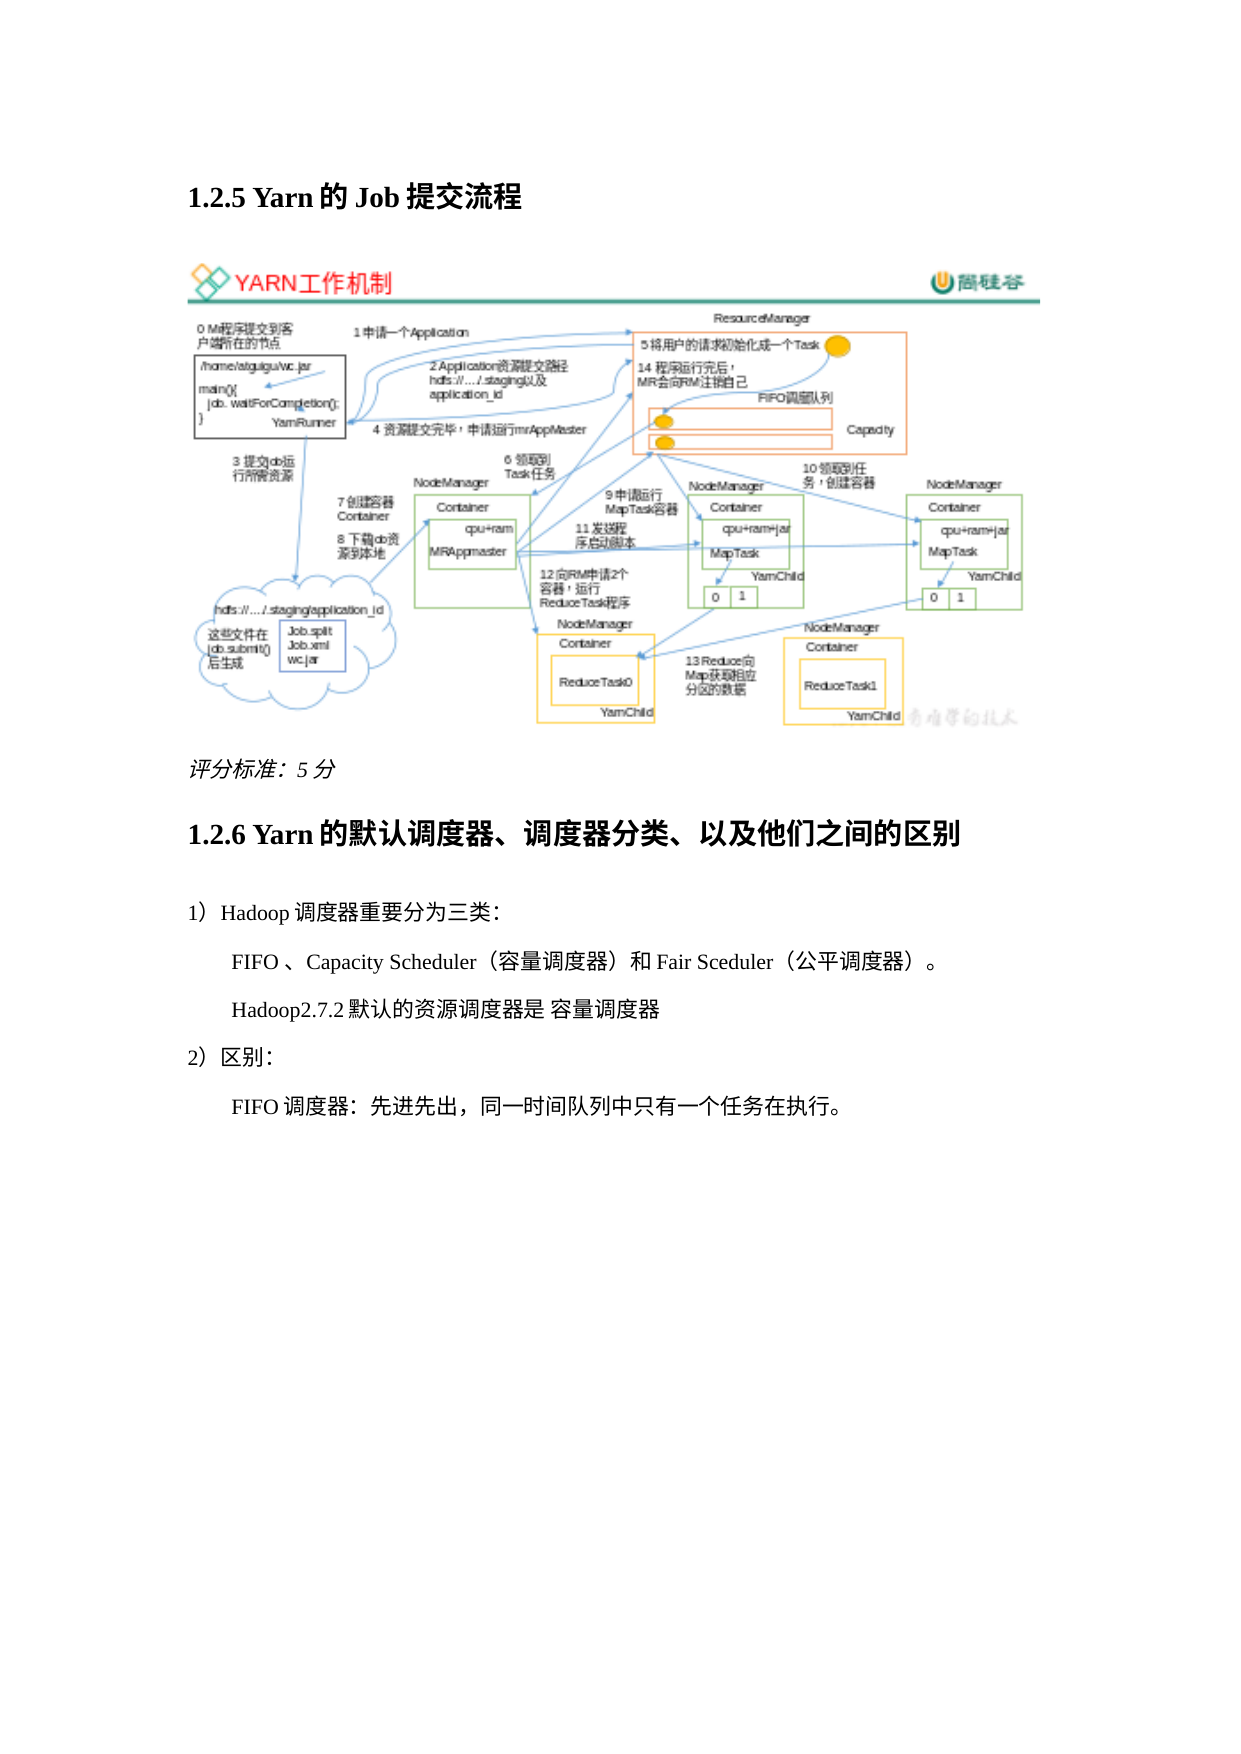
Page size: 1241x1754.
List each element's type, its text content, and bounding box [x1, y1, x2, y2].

text FIFO 、Capacity Scheduler（容量调度器）和Fair Sceduler（公平调度器）。 [231, 943, 1053, 976]
text 2）区别： [187, 1040, 1053, 1072]
subtitle 1.2.6 Yarn的默认调度器、调度器分类、以及他们之间的区别 [187, 799, 1053, 864]
subtitle 1.2.5 Yarn的Job提交流程 [187, 162, 1053, 227]
text 评分标准：5分 [187, 751, 1053, 784]
text 1）Hadoop调度器重要分为三类： [187, 895, 1053, 927]
text FIFO调度器：先进先出，同一时间队列中只有一个任务在执行。 [187, 1088, 1053, 1121]
text Hadoop2.7.2默认的资源调度器是 容量调度器 [231, 992, 1053, 1024]
